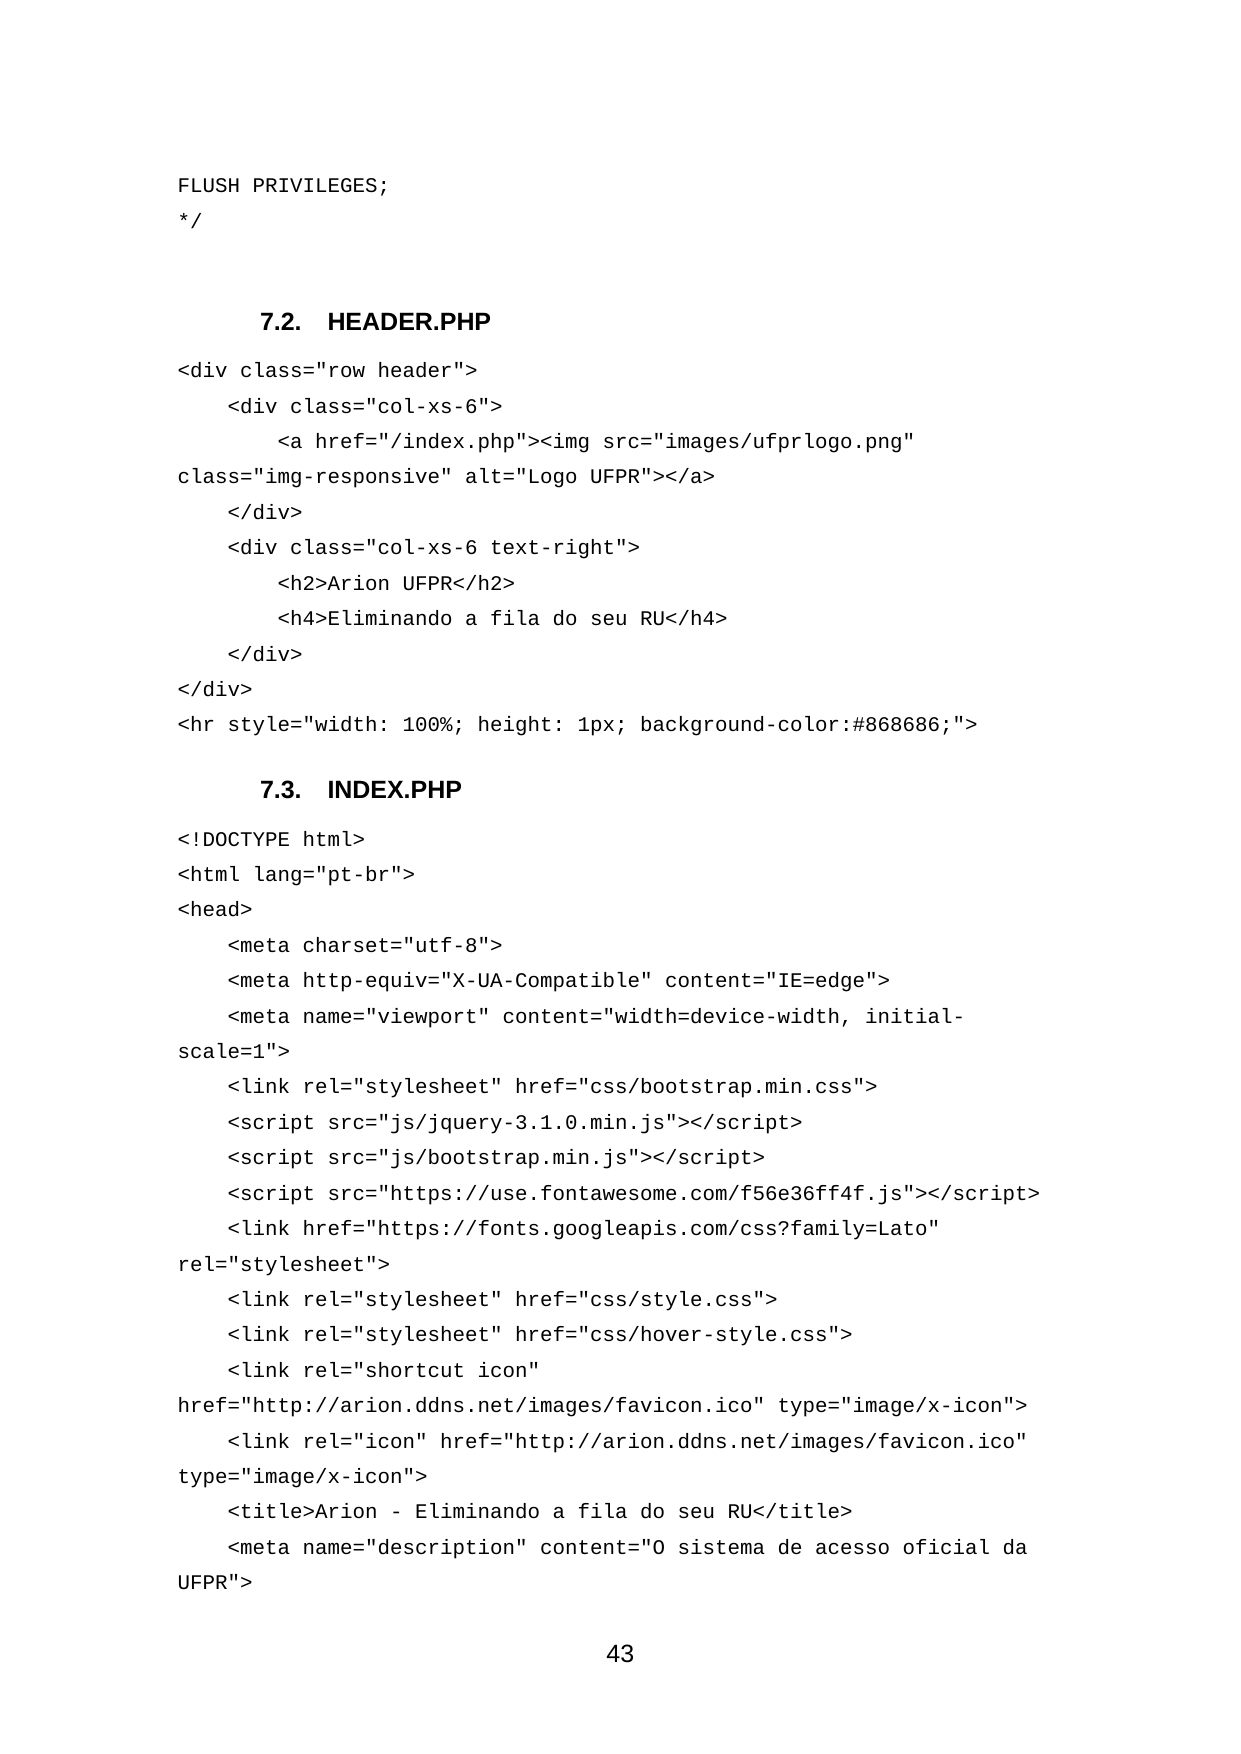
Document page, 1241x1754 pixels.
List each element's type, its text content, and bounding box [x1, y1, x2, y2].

text <a href="/index.php"><img src="images/ufprlogo.png" class="img-responsive" alt="Logo UFPR"></a> [177, 431, 1063, 490]
text <div class="col-xs-6"> [177, 396, 1063, 419]
text <script src="https://use.fontawesome.com/f56e36ff4f.js"></script> [177, 1183, 1063, 1206]
text <script src="js/bootstrap.min.js"></script> [177, 1147, 1063, 1171]
text */ [177, 211, 1063, 234]
text <link rel="stylesheet" href="css/style.css"> [177, 1289, 1063, 1313]
text <meta name="description" content="O sistema de acesso oficial da UFPR"> [177, 1537, 1063, 1596]
text <!DOCTYPE html> [177, 828, 1063, 852]
text <html lang="pt-br"> [177, 864, 1063, 888]
text <link rel="stylesheet" href="css/bootstrap.min.css"> [177, 1076, 1063, 1100]
text <link rel="shortcut icon" href="http://arion.ddns.net/images/favicon.ico" type="image/x-icon"> [177, 1360, 1063, 1419]
text <h4>Eliminando a fila do seu RU</h4> [177, 608, 1063, 632]
text </div> [177, 643, 1063, 667]
text <div class="row header"> [177, 360, 1063, 384]
text <div class="col-xs-6 text-right"> [177, 537, 1063, 561]
subtitle Index.php [260, 775, 1063, 803]
text <title>Arion - Eliminando a fila do seu RU</title> [177, 1501, 1063, 1525]
text <script src="js/jquery-3.1.0.min.js"></script> [177, 1112, 1063, 1136]
text <hr style="width: 100%; height: 1px; background-color:#868686;"> [177, 714, 1063, 738]
text <link href="https://fonts.googleapis.com/css?family=Lato" rel="stylesheet"> [177, 1218, 1063, 1277]
text <meta charset="utf-8"> [177, 935, 1063, 958]
text <meta name="viewport" content="width=device-width, initial-scale=1"> [177, 1006, 1063, 1065]
subtitle Header.php [260, 306, 1063, 335]
text </div> [177, 502, 1063, 526]
text <link rel="icon" href="http://arion.ddns.net/images/favicon.ico" type="image/x-icon"> [177, 1431, 1063, 1490]
text <h2>Arion UFPR</h2> [177, 573, 1063, 596]
text <meta http-equiv="X-UA-Compatible" content="IE=edge"> [177, 970, 1063, 994]
text <link rel="stylesheet" href="css/hover-style.css"> [177, 1324, 1063, 1348]
text <head> [177, 899, 1063, 923]
text FLUSH PRIVILEGES; [177, 175, 1063, 199]
text </div> [177, 679, 1063, 703]
